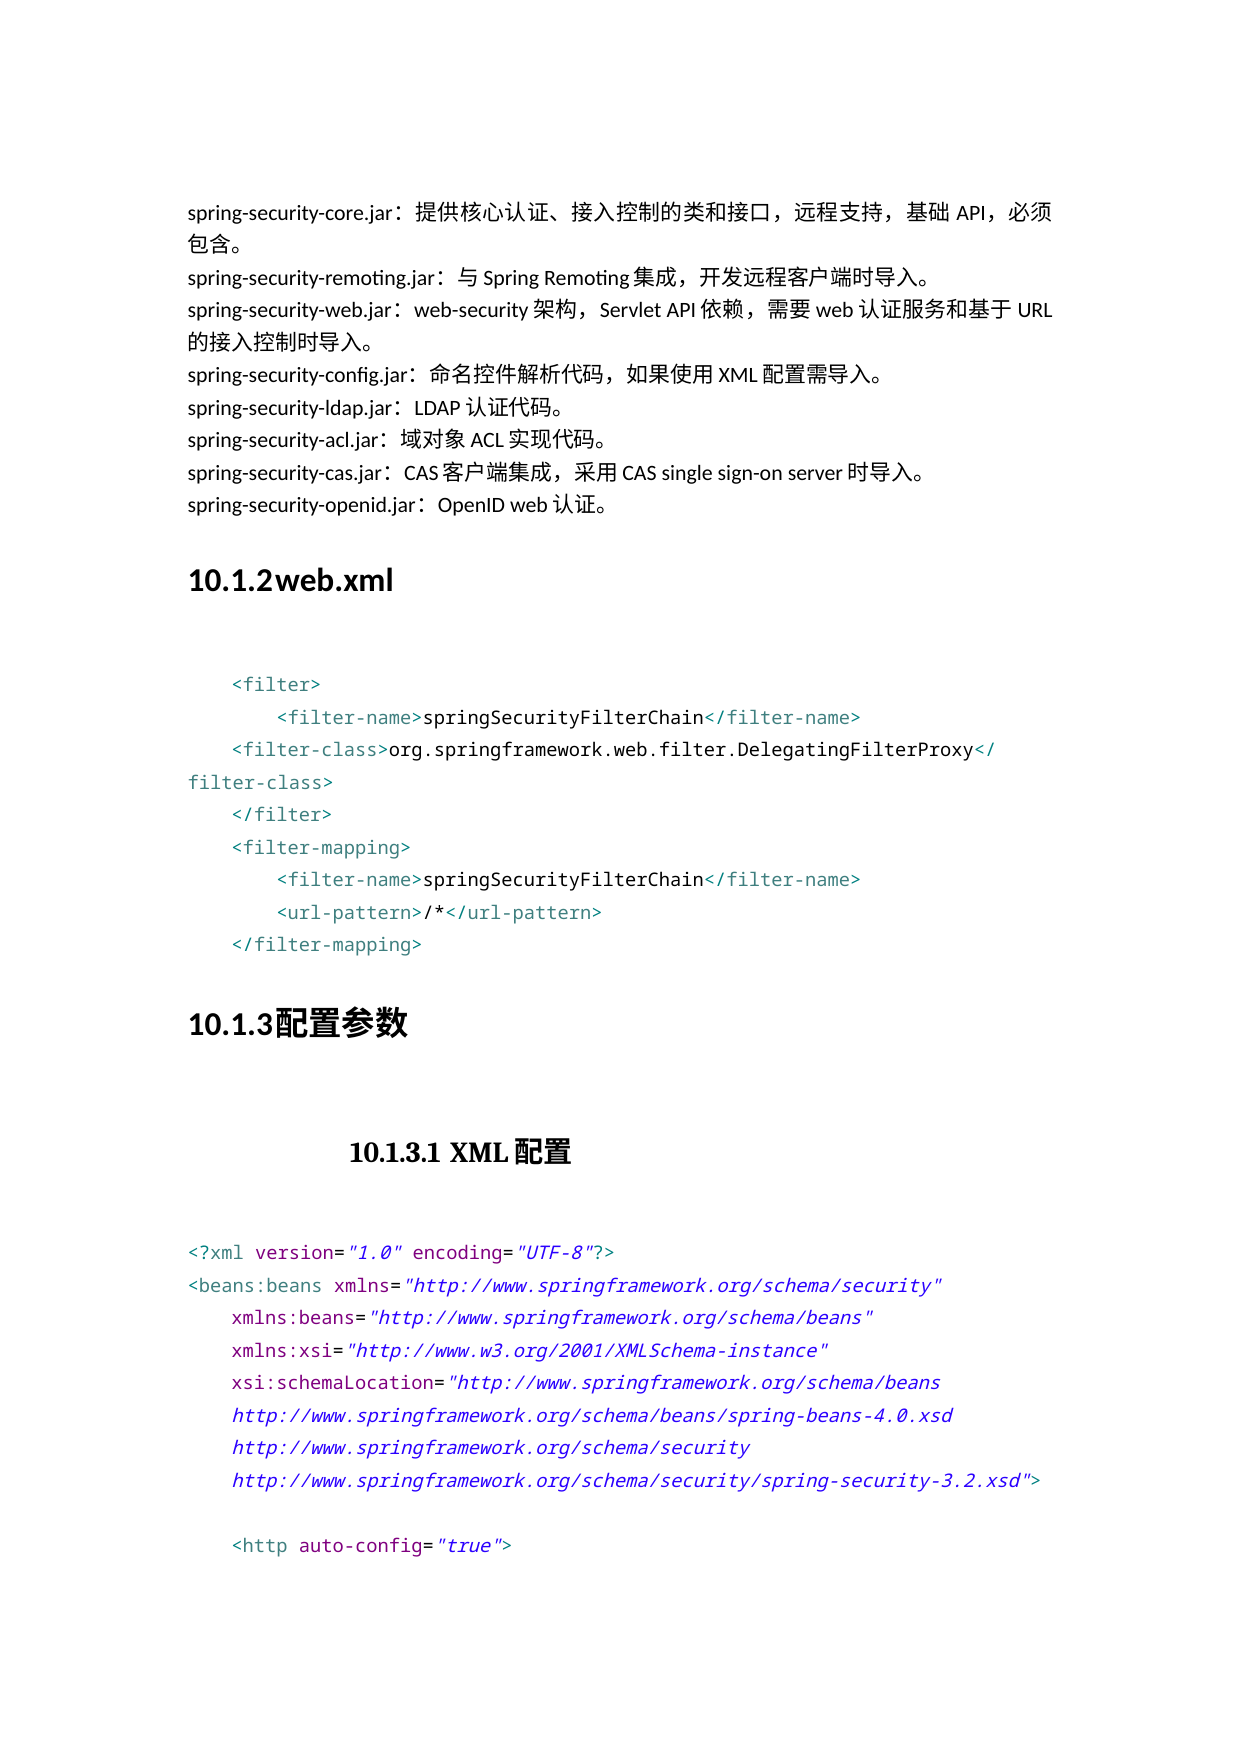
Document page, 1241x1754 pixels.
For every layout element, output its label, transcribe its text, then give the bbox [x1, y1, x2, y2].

text spring-security-cas.jar：CAS客户端集成，采用CAS single sign-on server时导入。 [187, 454, 1053, 487]
text http://www.springframework.org/schema/beans/spring-beans-4.0.xsd [187, 1398, 1053, 1431]
subtitle 配置参数 [187, 988, 1053, 1053]
text <url-pattern>/*</url-pattern> [187, 896, 1053, 928]
text <http auto-config="true"> [187, 1528, 1053, 1561]
text <?xml version="1.0" encoding="UTF-8"?> [187, 1236, 1053, 1268]
text <filter-name>springSecurityFilterChain</filter-name> <filter-class>org.springframework.web.filter.DelegatingFilterProxy</filter-class> [187, 701, 1053, 798]
text spring-security-web.jar：web-security架构，Servlet API依赖，需要web认证服务和基于URL的接入控制时导入。 [187, 292, 1053, 357]
subtitle XML配置 [350, 1117, 1053, 1182]
text spring-security-core.jar：提供核心认证、接入控制的类和接口，远程支持，基础API，必须包含。 [187, 194, 1053, 259]
text spring-security-acl.jar：域对象ACL实现代码。 [187, 422, 1053, 454]
text http://www.springframework.org/schema/security/spring-security-3.2.xsd"> [187, 1463, 1053, 1496]
text xsi:schemaLocation="http://www.springframework.org/schema/beans [187, 1366, 1053, 1398]
text <filter-mapping> [187, 831, 1053, 863]
subtitle web.xml [187, 547, 1053, 612]
text spring-security-config.jar：命名控件解析代码，如果使用XML配置需导入。 [187, 357, 1053, 389]
text <filter> [187, 668, 1053, 701]
text <beans:beans xmlns="http://www.springframework.org/schema/security" [187, 1268, 1053, 1301]
text <filter-name>springSecurityFilterChain</filter-name> [187, 863, 1053, 896]
text xmlns:xsi="http://www.w3.org/2001/XMLSchema-instance" [187, 1333, 1053, 1366]
text spring-security-ldap.jar：LDAP认证代码。 [187, 389, 1053, 422]
text spring-security-remoting.jar：与Spring Remoting集成，开发远程客户端时导入。 [187, 259, 1053, 292]
text </filter-mapping> [187, 928, 1053, 961]
text spring-security-openid.jar：OpenID web认证。 [187, 487, 1053, 519]
text xmlns:beans="http://www.springframework.org/schema/beans" [187, 1301, 1053, 1333]
text http://www.springframework.org/schema/security [187, 1431, 1053, 1463]
text </filter> [187, 798, 1053, 831]
